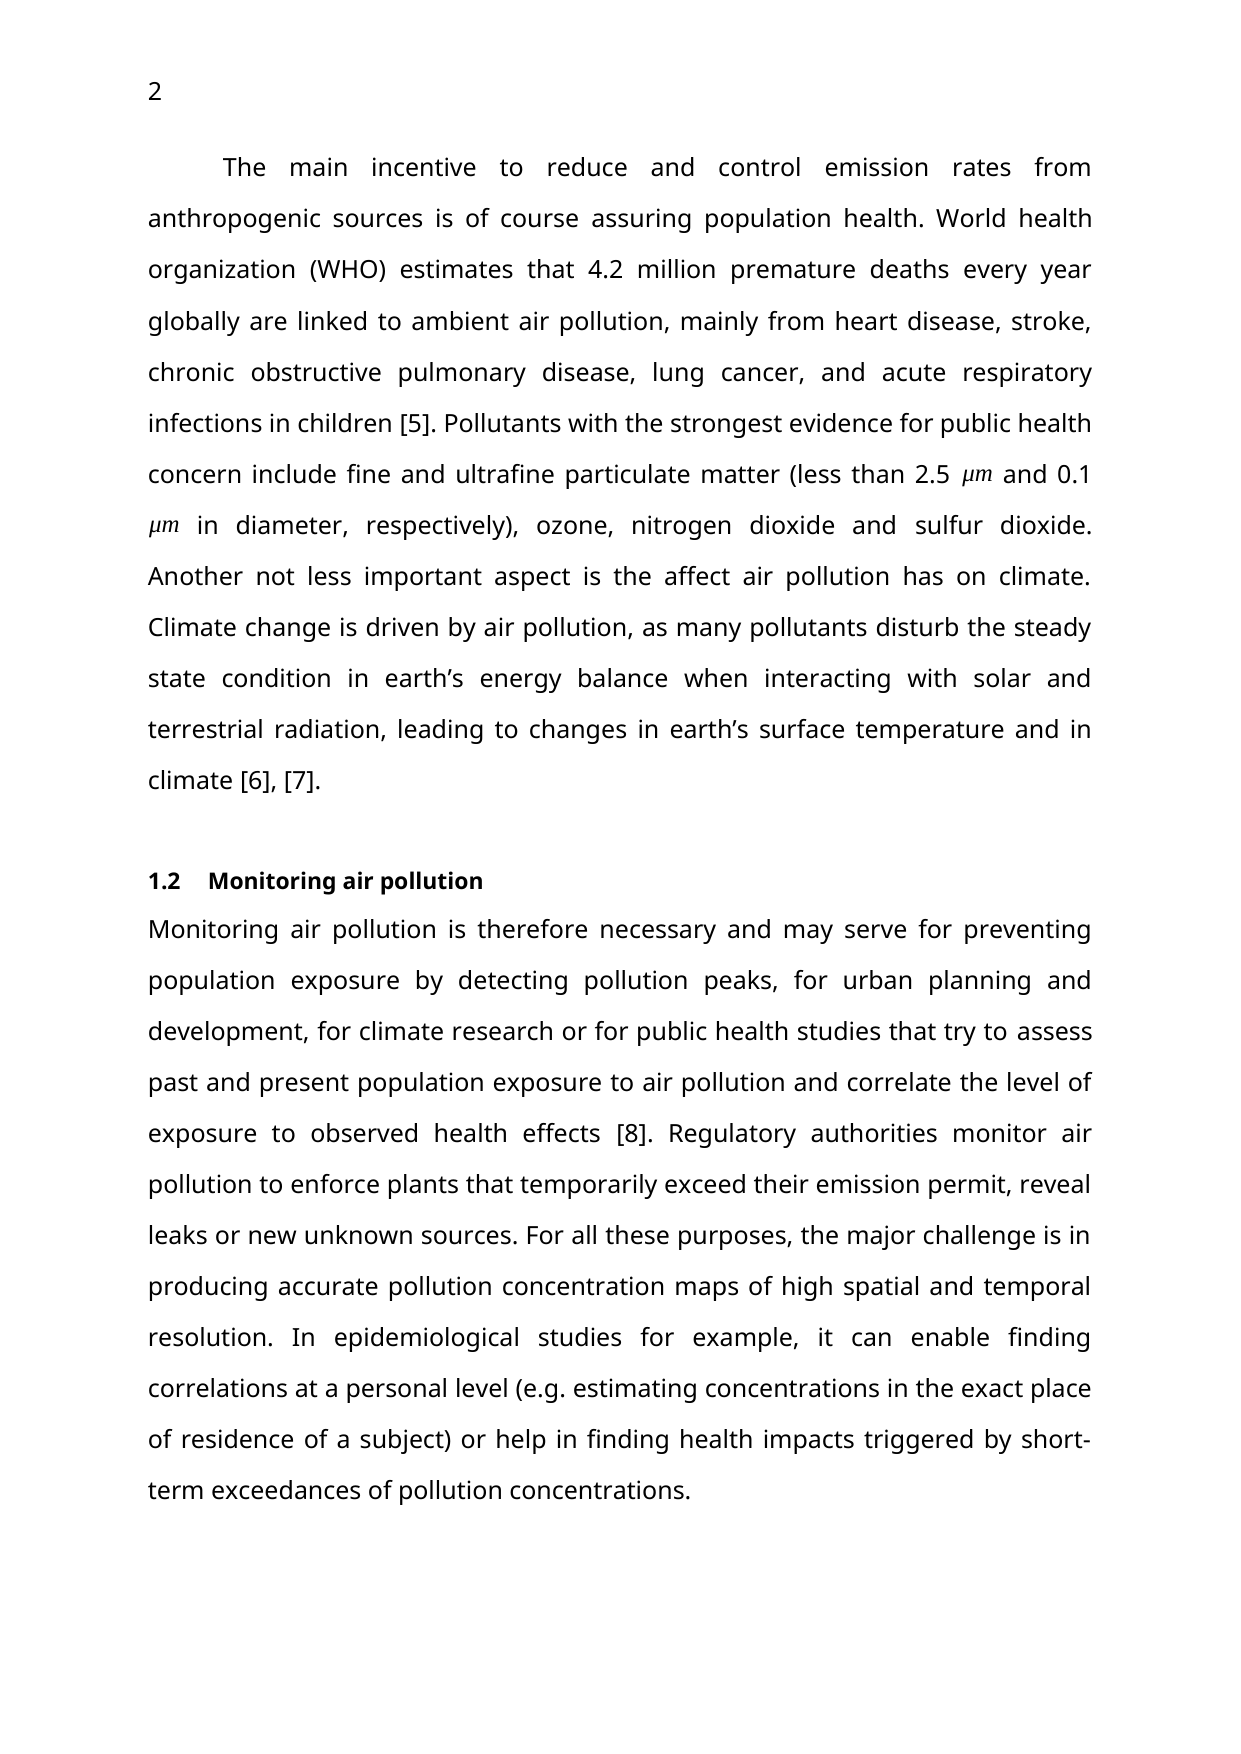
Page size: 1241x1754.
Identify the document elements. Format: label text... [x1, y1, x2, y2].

text The main incentive to reduce and control emission rates from anthropogenic sources is of course assuring population health. World health organization (WHO) estimates that 4.2 million premature deaths every year globally are linked to ambient air pollution, mainly from heart disease, stroke, chronic obstructive pulmonary disease, lung cancer, and acute respiratory infections in children [5]. Pollutants with the strongest evidence for public health concern include fine and ultrafine particulate matter (less than 2.5 and 0.1 in diameter, respectively), ozone, nitrogen dioxide and sulfur dioxide. Another not less important aspect is the affect air pollution has on climate. Climate change is driven by air pollution, as many pollutants disturb the steady state condition in earth’s energy balance when interacting with solar and terrestrial radiation, leading to changes in earth’s surface temperature and in climate [6], [7]. [148, 150, 1093, 797]
subtitle Monitoring air pollution [148, 864, 1092, 896]
text Monitoring air pollution is therefore necessary and may serve for preventing population exposure by detecting pollution peaks, for urban planning and development, for climate research or for public health studies that try to assess past and present population exposure to air pollution and correlate the level of exposure to observed health effects [8]. Regulatory authorities monitor air pollution to enforce plants that temporarily exceed their emission permit, reveal leaks or new unknown sources. For all these purposes, the major challenge is in producing accurate pollution concentration maps of high spatial and temporal resolution. In epidemiological studies for example, it can enable finding correlations at a personal level (e.g. estimating concentrations in the exact place of residence of a subject) or help in finding health impacts triggered by short-term exceedances of pollution concentrations. [148, 911, 1093, 1507]
